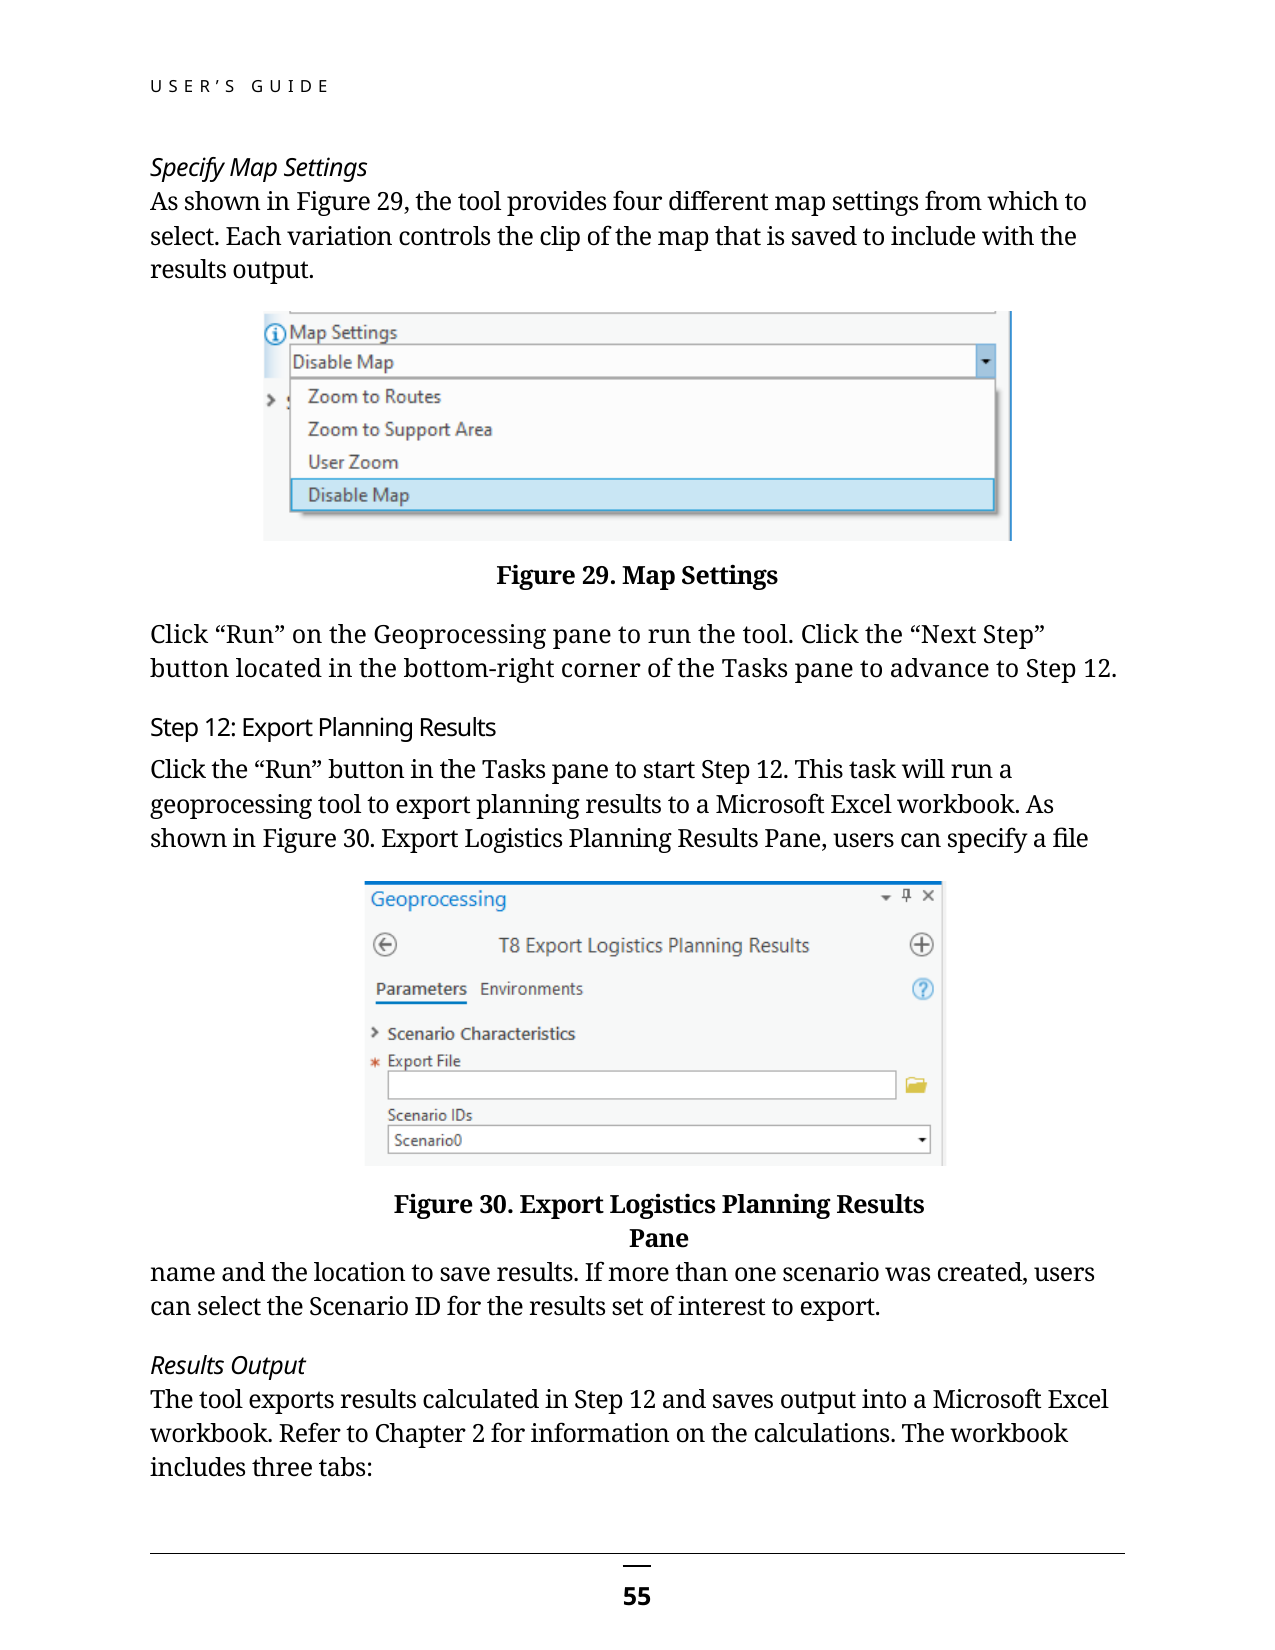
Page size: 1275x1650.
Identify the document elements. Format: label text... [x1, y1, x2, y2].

subtitle Results Output [150, 1347, 1125, 1381]
text The tool exports results calculated in Step 12 and saves output into a Microsoft Excel workbook. Refer to Chapter 2 for information on the calculations. The workbook includes three tabs: [150, 1381, 1125, 1484]
title Figure 29. Map Settings [150, 558, 1125, 592]
picture [263, 311, 1012, 541]
picture [364, 881, 947, 1166]
subtitle Step 12: Export Planning Results [150, 710, 1125, 744]
subtitle Specify Map Settings [150, 150, 1125, 184]
text Click “Run” on the Geoprocessing pane to run the tool. Click the “Next Step” button located in the bottom-right corner of the Tasks pane to advance to Step 12. [150, 617, 1125, 685]
text As shown in Figure 29, the tool provides four different map settings from which to select. Each variation controls the clip of the map that is saved to include with the results output. [150, 184, 1125, 286]
